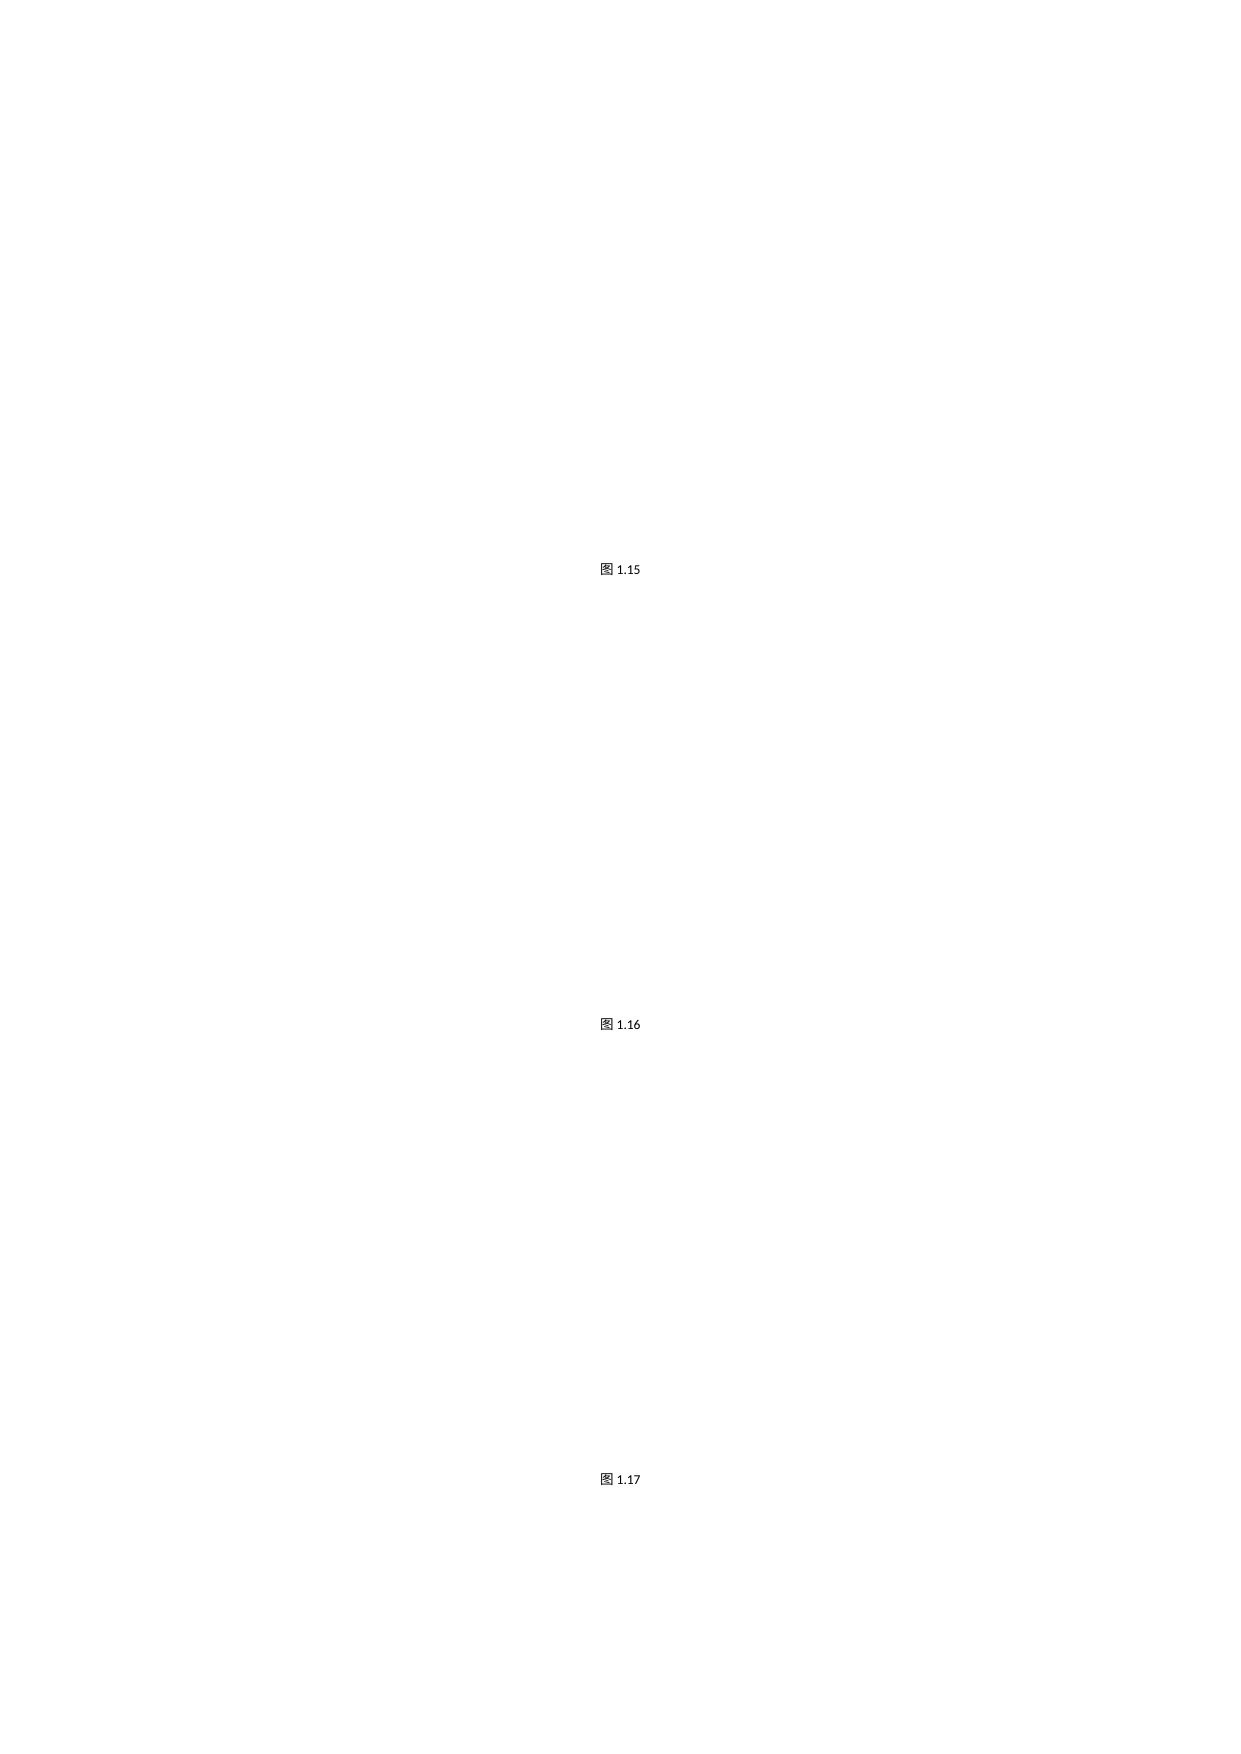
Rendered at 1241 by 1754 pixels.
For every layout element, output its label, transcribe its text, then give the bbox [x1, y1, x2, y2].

text 图 1.15 [187, 552, 1053, 584]
text 图 1.17 [187, 1462, 1053, 1494]
text 图 1.16 [187, 1007, 1053, 1039]
